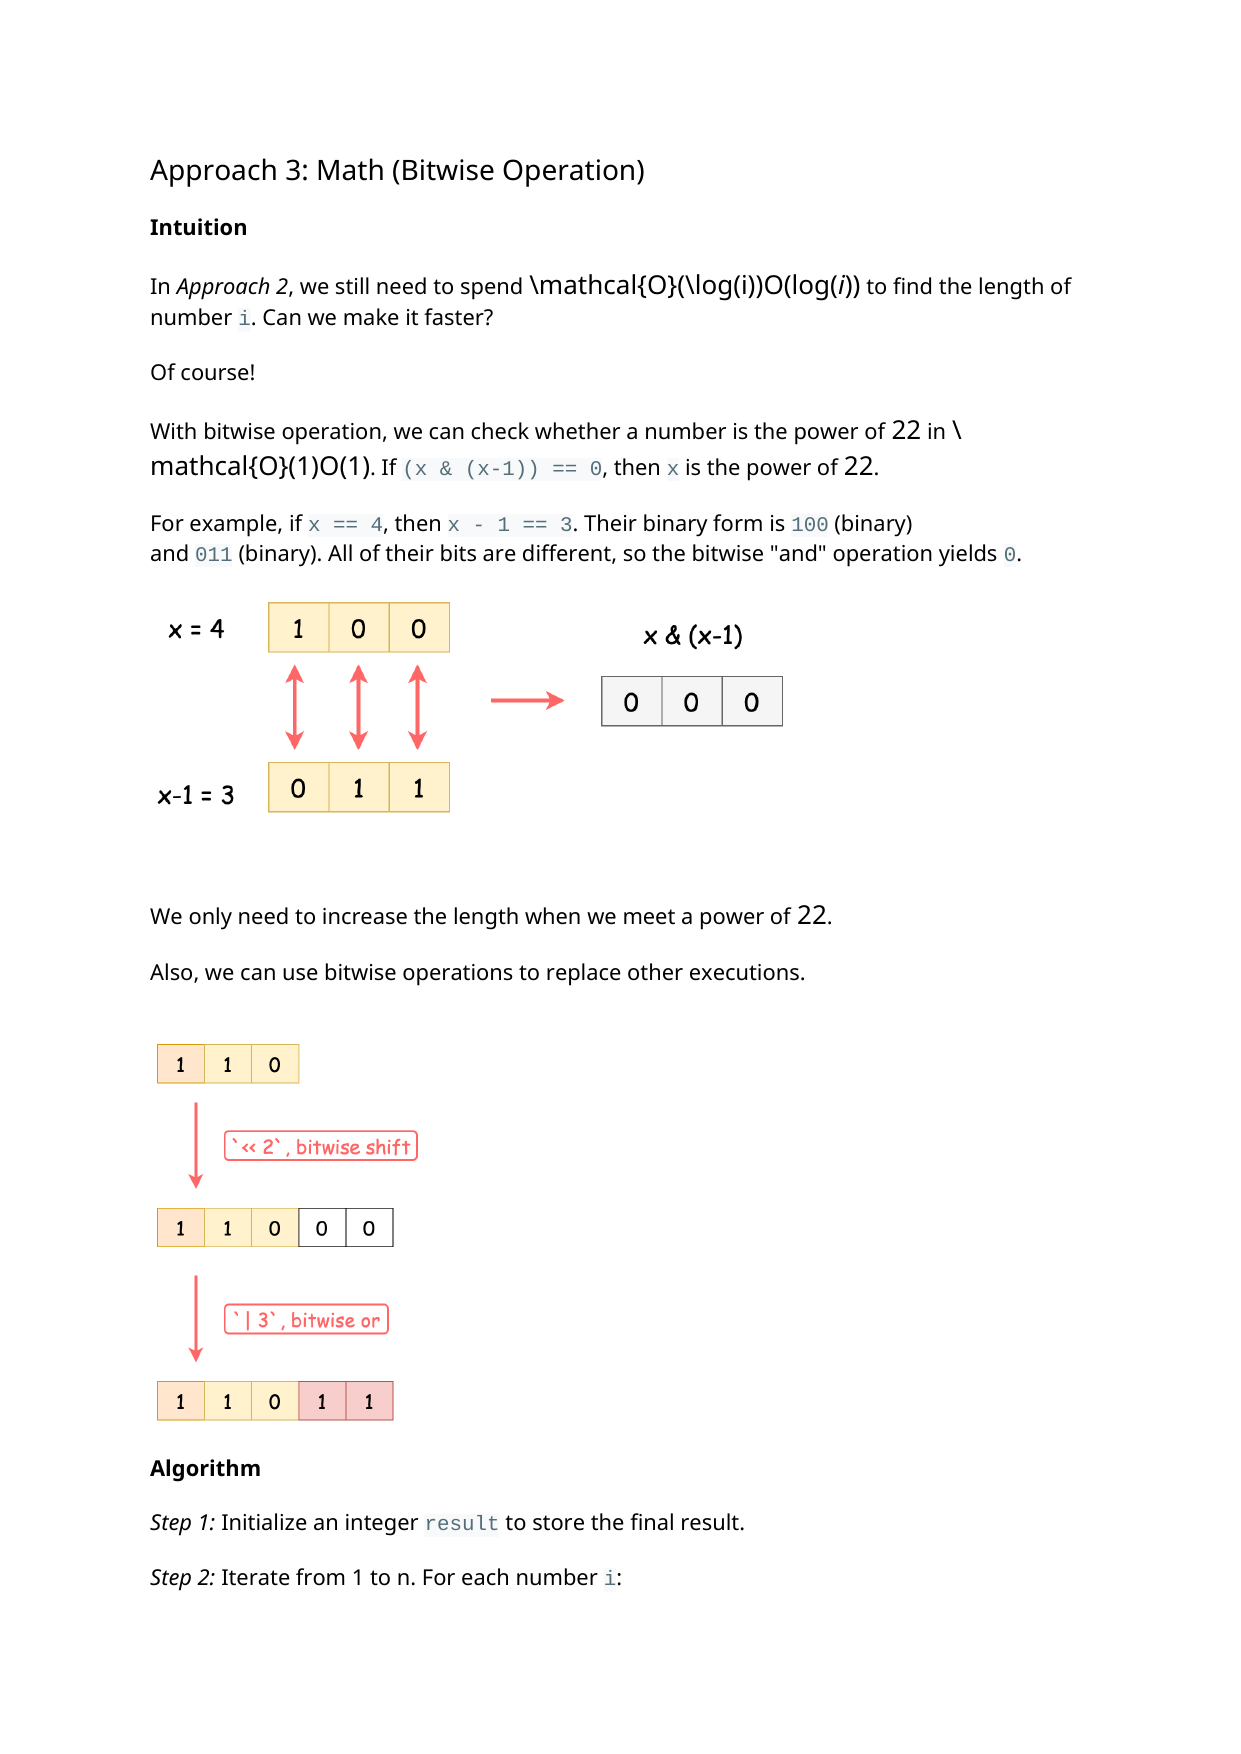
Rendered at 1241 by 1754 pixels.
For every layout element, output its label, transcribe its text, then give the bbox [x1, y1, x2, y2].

text We only need to increase the length when we meet a power of 22. [150, 897, 1090, 932]
text With bitwise operation, we can check whether a number is the power of 22 in \mathcal{O}(1)O(1). If (x & (x-1)) == 0, then x is the power of 22. [150, 412, 1090, 483]
picture [150, 1040, 424, 1428]
text Of course! [150, 357, 1090, 387]
text In Approach 2, we still need to spend \mathcal{O}(\log(i))O(log(i)) to find the length of number i. Can we make it faster? [150, 267, 1090, 332]
text For example, if x == 4, then x - 1 == 3. Their binary form is 100 (binary) and 011 (binary). All of their bits are different, so the bitwise "and" operation yields 0. [150, 508, 1090, 567]
text Also, we can use bitwise operations to replace other executions. [150, 957, 1090, 987]
picture [150, 592, 790, 817]
subtitle Approach 3: Math (Bitwise Operation) [150, 150, 1090, 188]
text Step 1: Initialize an integer result to store the final result. [150, 1507, 1090, 1537]
text Intuition [150, 212, 1090, 242]
text Step 2: Iterate from 1 to n. For each number i: [150, 1562, 1090, 1592]
text Algorithm [150, 1453, 1090, 1482]
